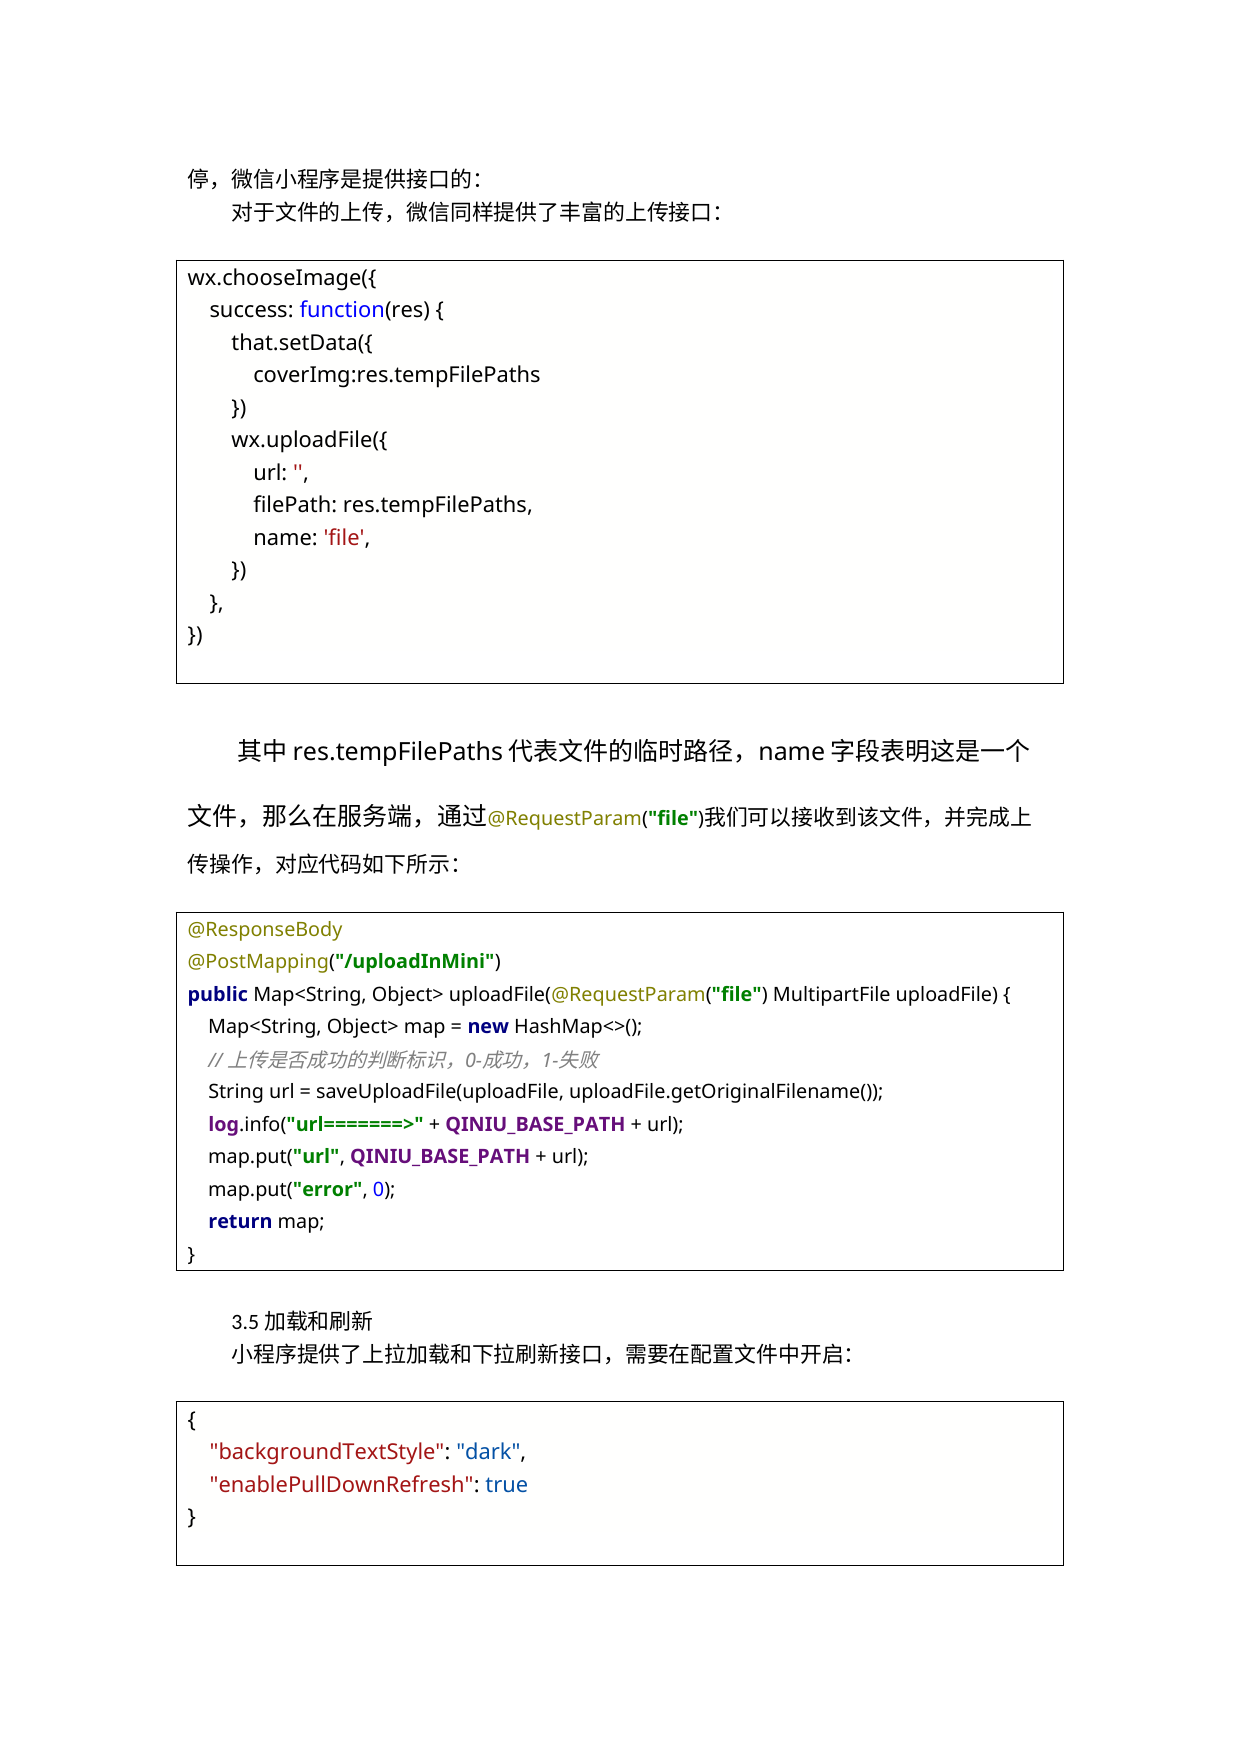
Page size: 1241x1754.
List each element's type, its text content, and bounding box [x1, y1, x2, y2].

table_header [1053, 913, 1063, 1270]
table_header { "backgroundTextStyle": "dark", "enablePullDownRefresh": true } [177, 1402, 1063, 1565]
list 对于文件的上传，微信同样提供了丰富的上传接口： [187, 194, 1053, 227]
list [187, 162, 1053, 194]
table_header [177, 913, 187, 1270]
list 小程序提供了上拉加载和下拉刷新接口，需要在配置文件中开启： [187, 1336, 1053, 1369]
table_header wx.chooseImage({ success: function(res) { that.setData({ coverImg:res.tempFilePaths }) wx.uploadFile({ url: '', filePath: res.tempFilePaths, name: 'file', }) }, }) [177, 261, 1063, 683]
text 其中res.tempFilePaths代表文件的临时路径，name字段表明这是一个文件，那么在服务端，通过@RequestParam("file")我们可以接收到该文件，并完成上传操作，对应代码如下所示： [187, 717, 1053, 879]
list 3.5 加载和刷新 [187, 1304, 1053, 1336]
